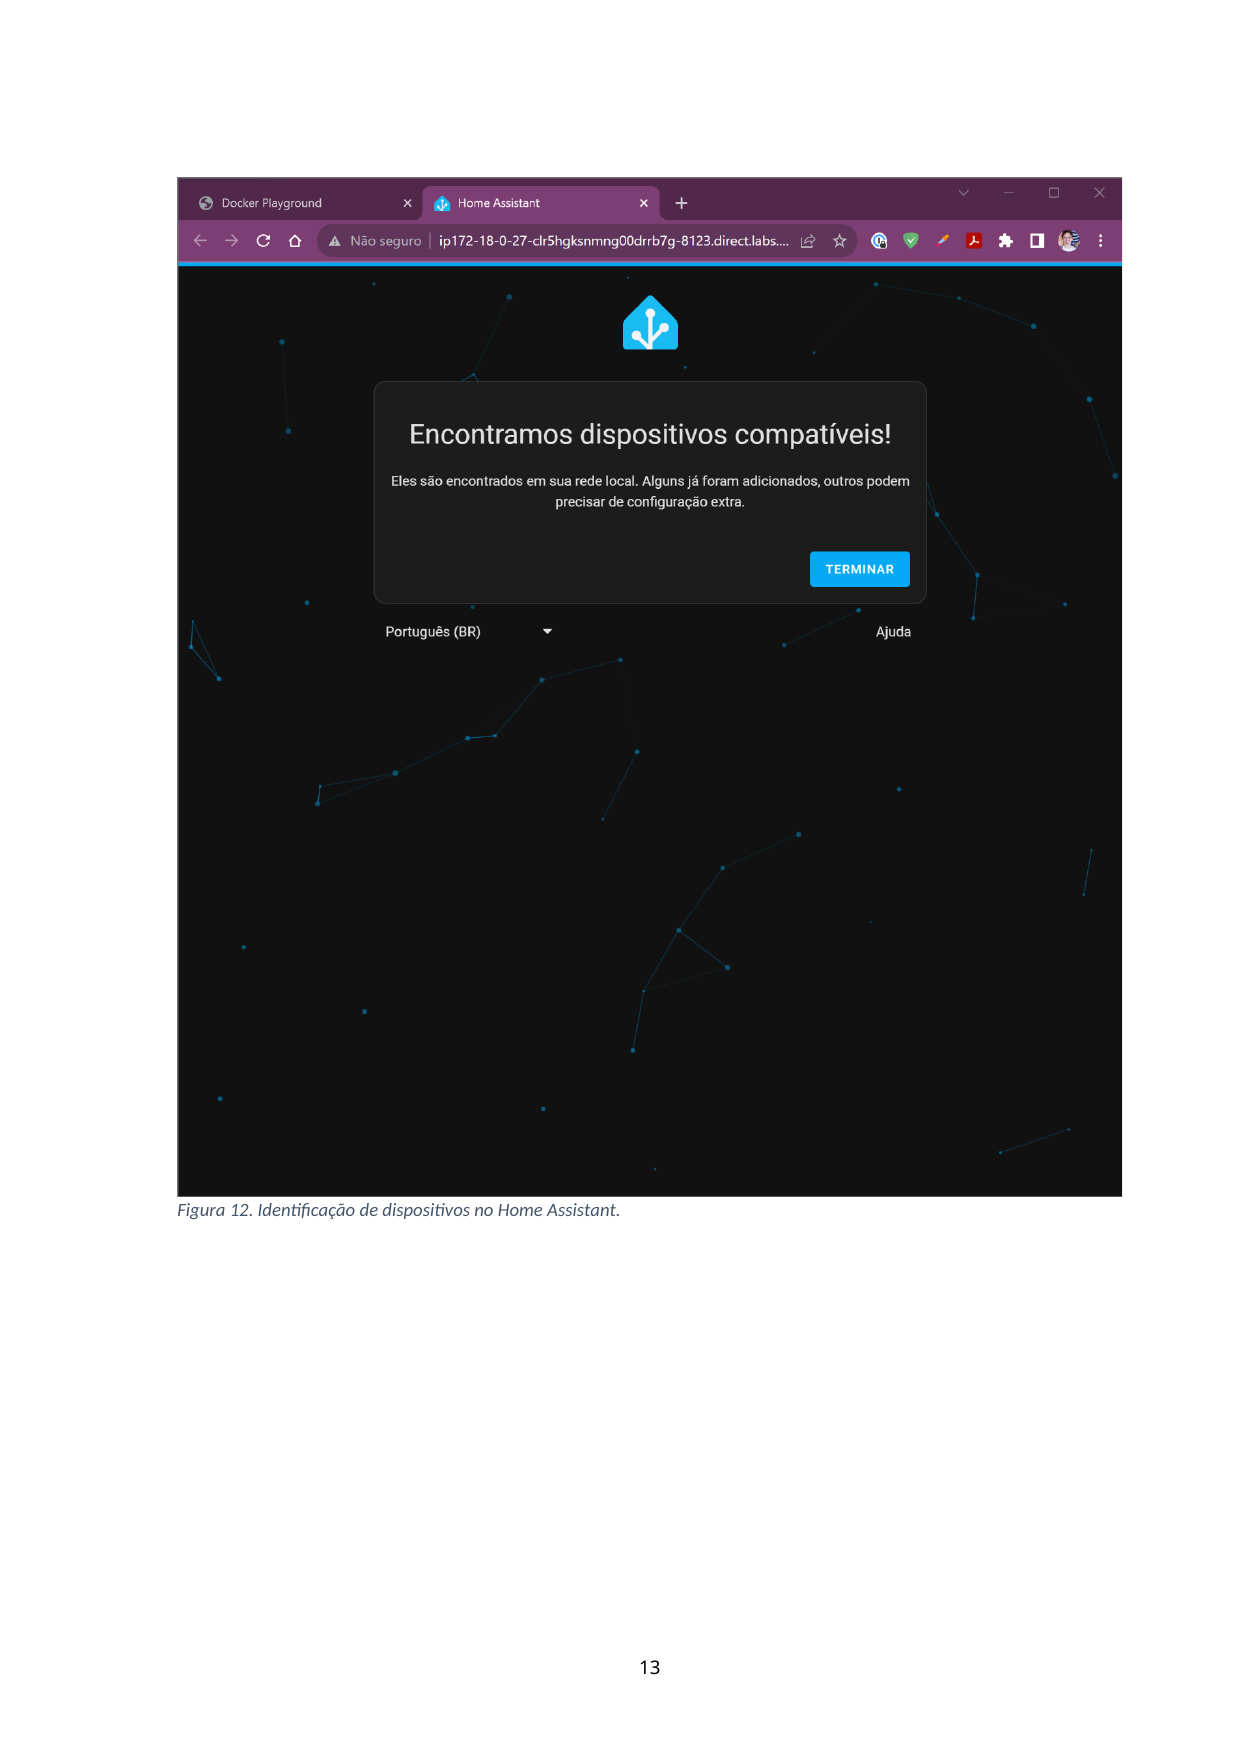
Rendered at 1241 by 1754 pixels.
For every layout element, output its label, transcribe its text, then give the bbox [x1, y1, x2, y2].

text Figura 12. Identificação de dispositivos no Home Assistant. [177, 1198, 1122, 1221]
picture [177, 177, 1123, 1197]
